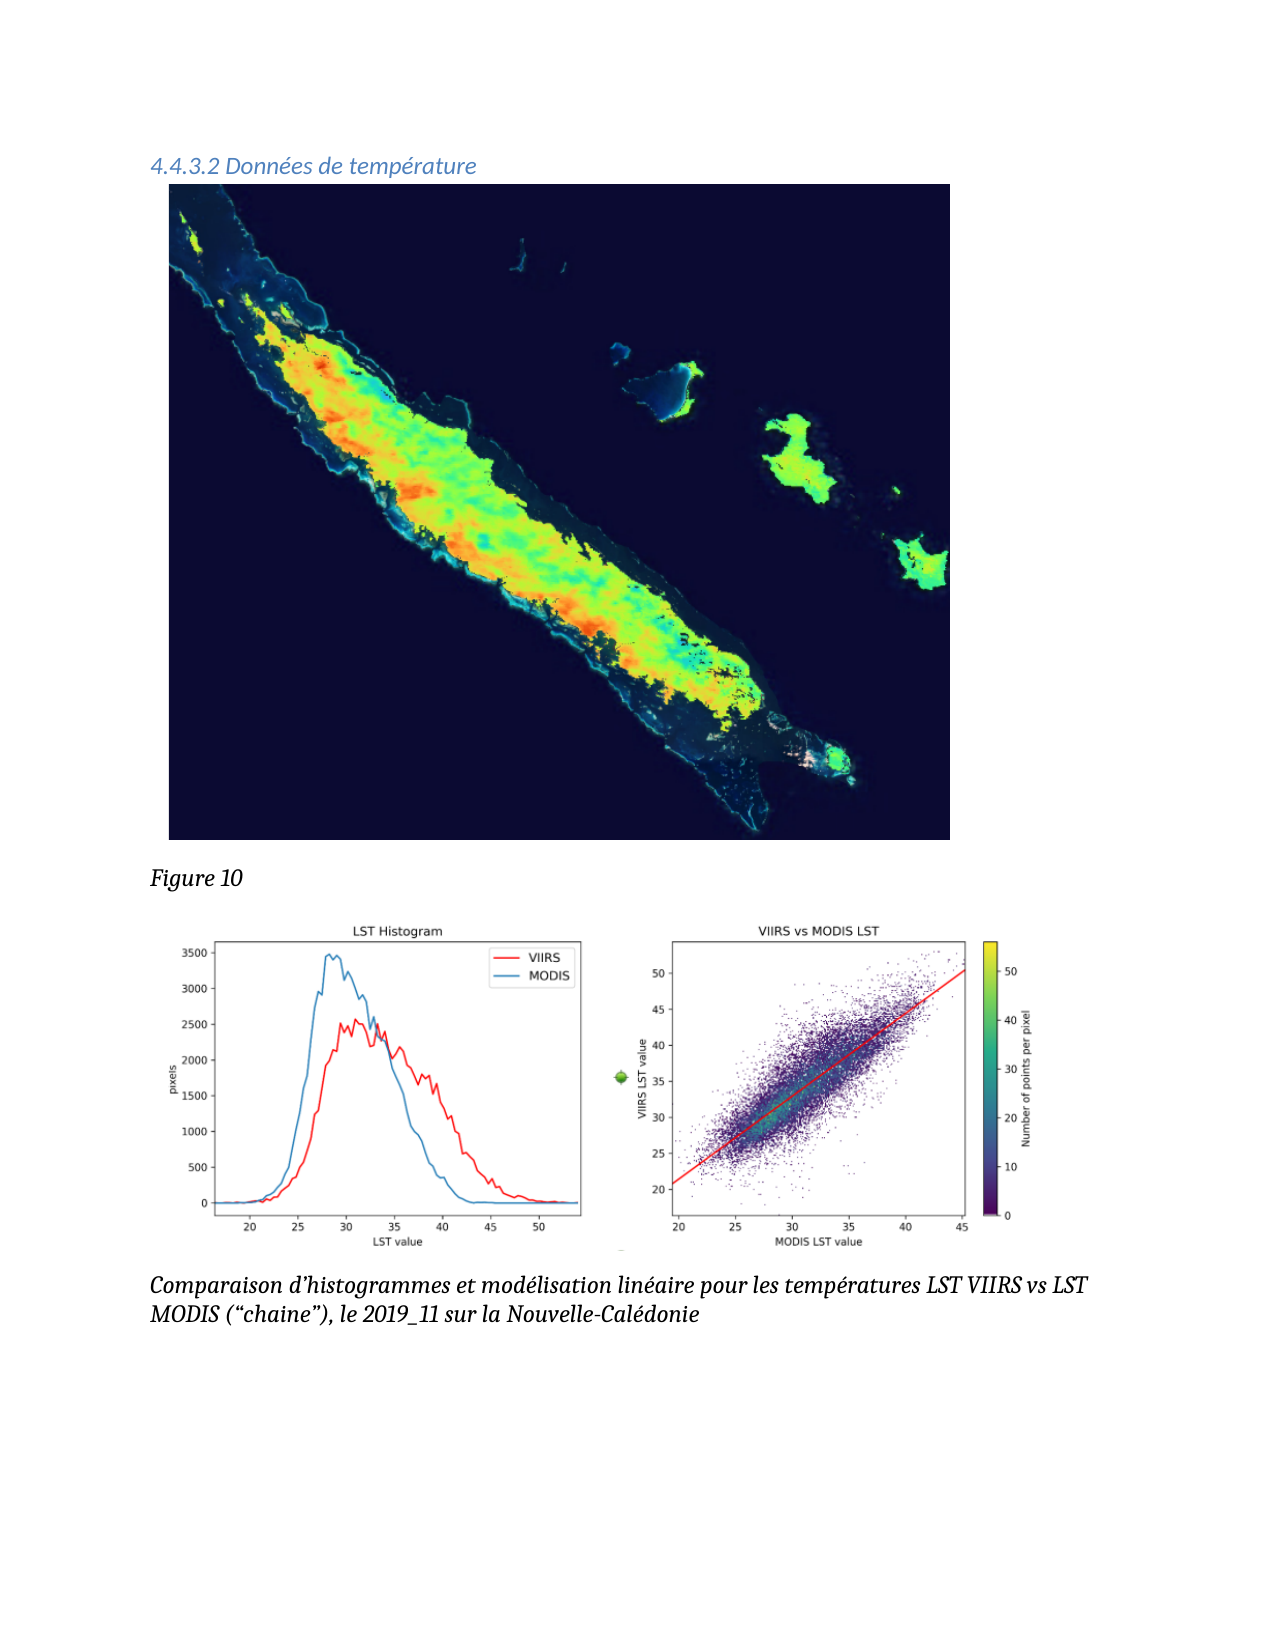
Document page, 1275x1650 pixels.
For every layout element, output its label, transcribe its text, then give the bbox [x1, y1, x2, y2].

table_header [139, 181, 1094, 843]
picture [168, 905, 1044, 1251]
text Figure 10 [150, 864, 1125, 893]
subtitle 4.4.3.2 Données de température [150, 150, 1125, 181]
text Comparaison d’histogrammes et modélisation linéaire pour les températures LST VIIRS vs LST MODIS (“chaine”), le 2019_11 sur la Nouvelle-Calédonie [150, 1271, 1125, 1328]
picture [168, 184, 950, 840]
